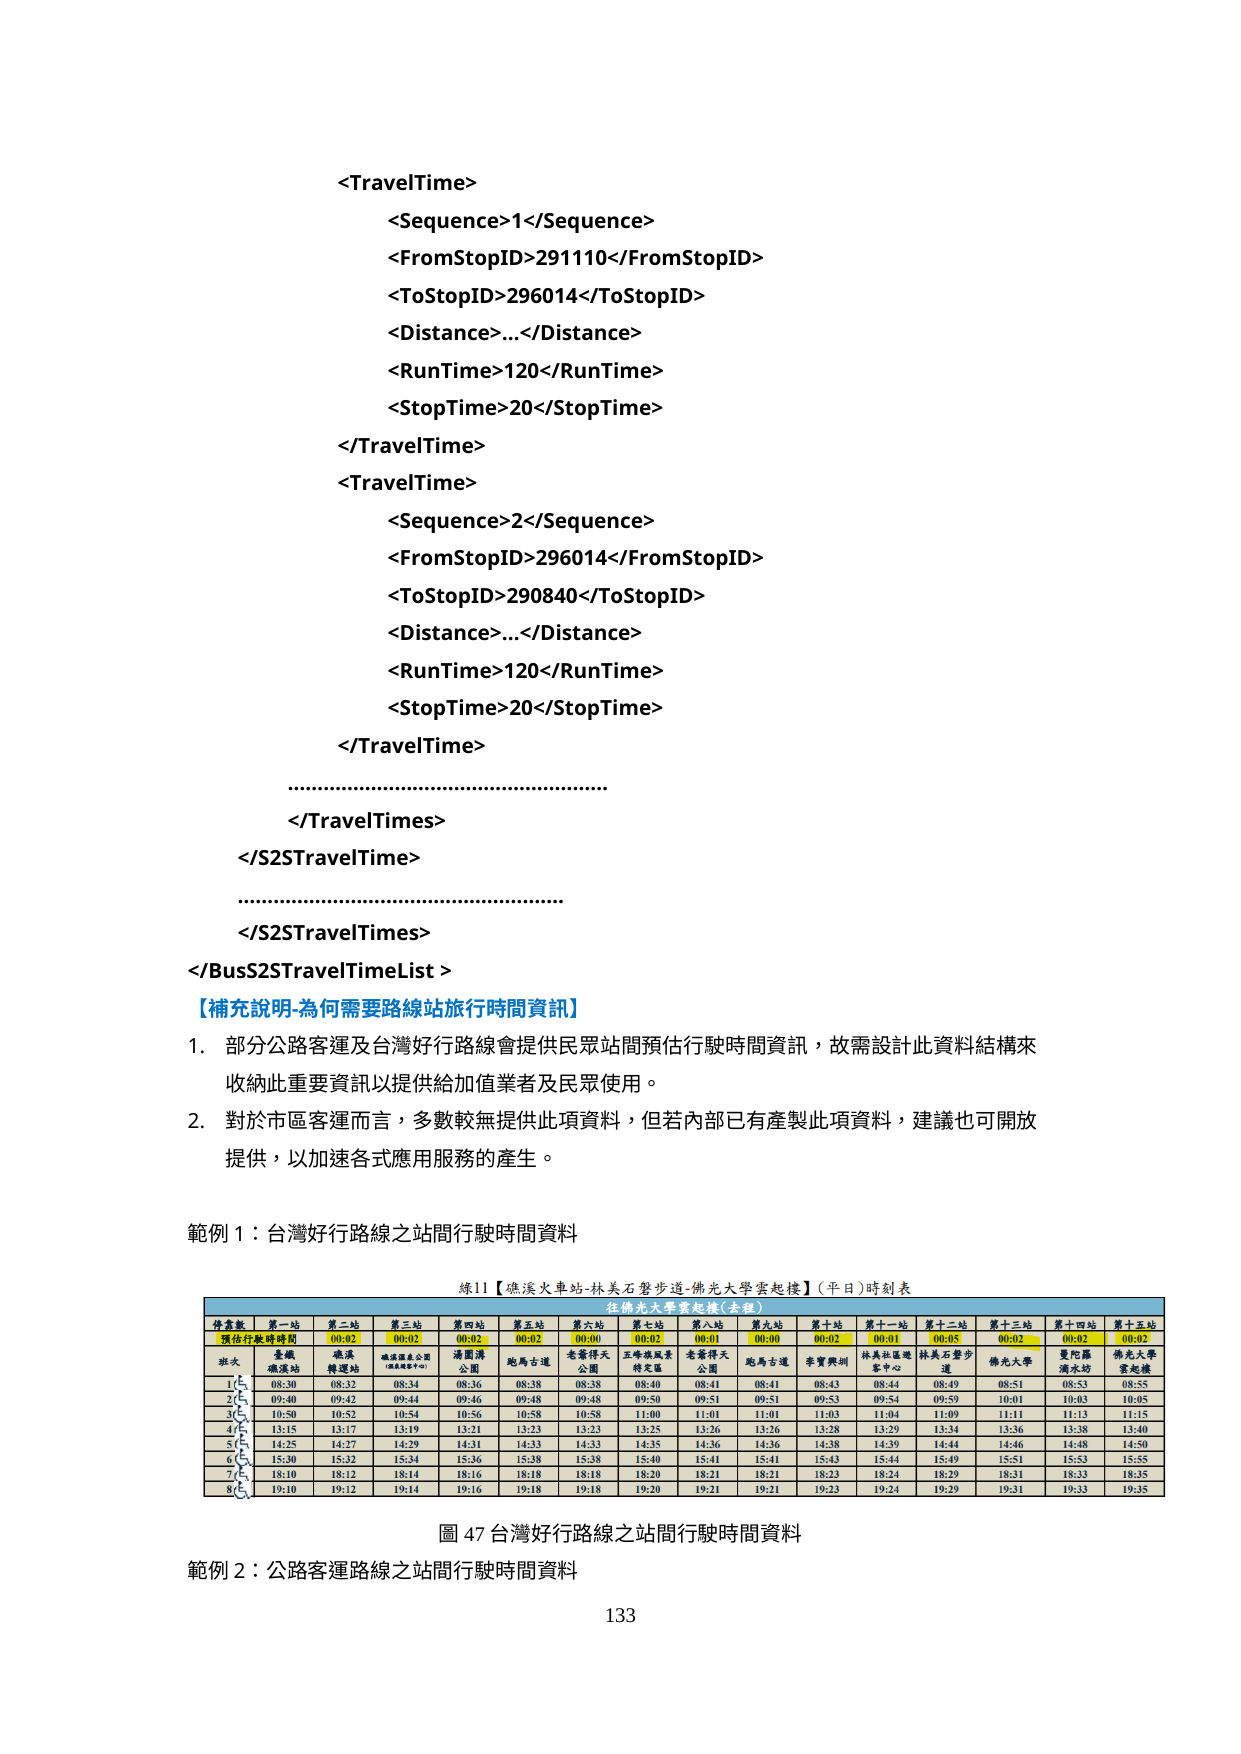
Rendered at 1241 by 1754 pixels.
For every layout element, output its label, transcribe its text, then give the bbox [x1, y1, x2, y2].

text <FromStopID>291110</FromStopID> [187, 239, 1053, 276]
text <ToStopID>296014</ToStopID> [187, 276, 1053, 314]
text <StopTime>20</StopTime> [187, 389, 1053, 426]
picture [187, 1260, 1184, 1505]
text 【補充說明-為何需要路線站旅行時間資訊】 [187, 989, 1053, 1026]
text </BusS2STravelTimeList > [187, 951, 1053, 989]
text <Sequence>2</Sequence> [187, 501, 1053, 539]
list 對於市區客運而言，多數較無提供此項資料，但若內部已有產製此項資料，建議也可開放提供，以加速各式應用服務的產生。 [187, 1101, 1053, 1176]
text 圖 47 台灣好行路線之站間行駛時間資料 [187, 1514, 1053, 1551]
text <RunTime>120</RunTime> [187, 651, 1053, 689]
text <Distance>…</Distance> [187, 314, 1053, 351]
text </TravelTime> [187, 726, 1053, 764]
text <RunTime>120</RunTime> [187, 351, 1053, 389]
text <FromStopID>296014</FromStopID> [187, 539, 1053, 576]
text <StopTime>20</StopTime> [187, 689, 1053, 726]
text ………………………………………………. [187, 876, 1053, 914]
text </TravelTime> [187, 426, 1053, 464]
text </S2STravelTimes> [187, 914, 1053, 951]
text <TravelTime> [287, 464, 1053, 501]
text <Sequence>1</Sequence> [187, 201, 1053, 239]
text <TravelTime> [187, 164, 1053, 201]
list 部分公路客運及台灣好行路線會提供民眾站間預估行駛時間資訊，故需設計此資料結構來收納此重要資訊以提供給加值業者及民眾使用。 [187, 1026, 1053, 1101]
text 範例2：公路客運路線之站間行駛時間資料 [187, 1551, 1053, 1589]
text <Distance>…</Distance> [187, 614, 1053, 651]
text <ToStopID>290840</ToStopID> [187, 576, 1053, 614]
text </TravelTimes> [187, 801, 1053, 839]
text </S2STravelTime> [187, 839, 1053, 876]
text 範例1：台灣好行路線之站間行駛時間資料 [187, 1214, 1053, 1251]
text ……………………………………………… [237, 764, 1053, 801]
